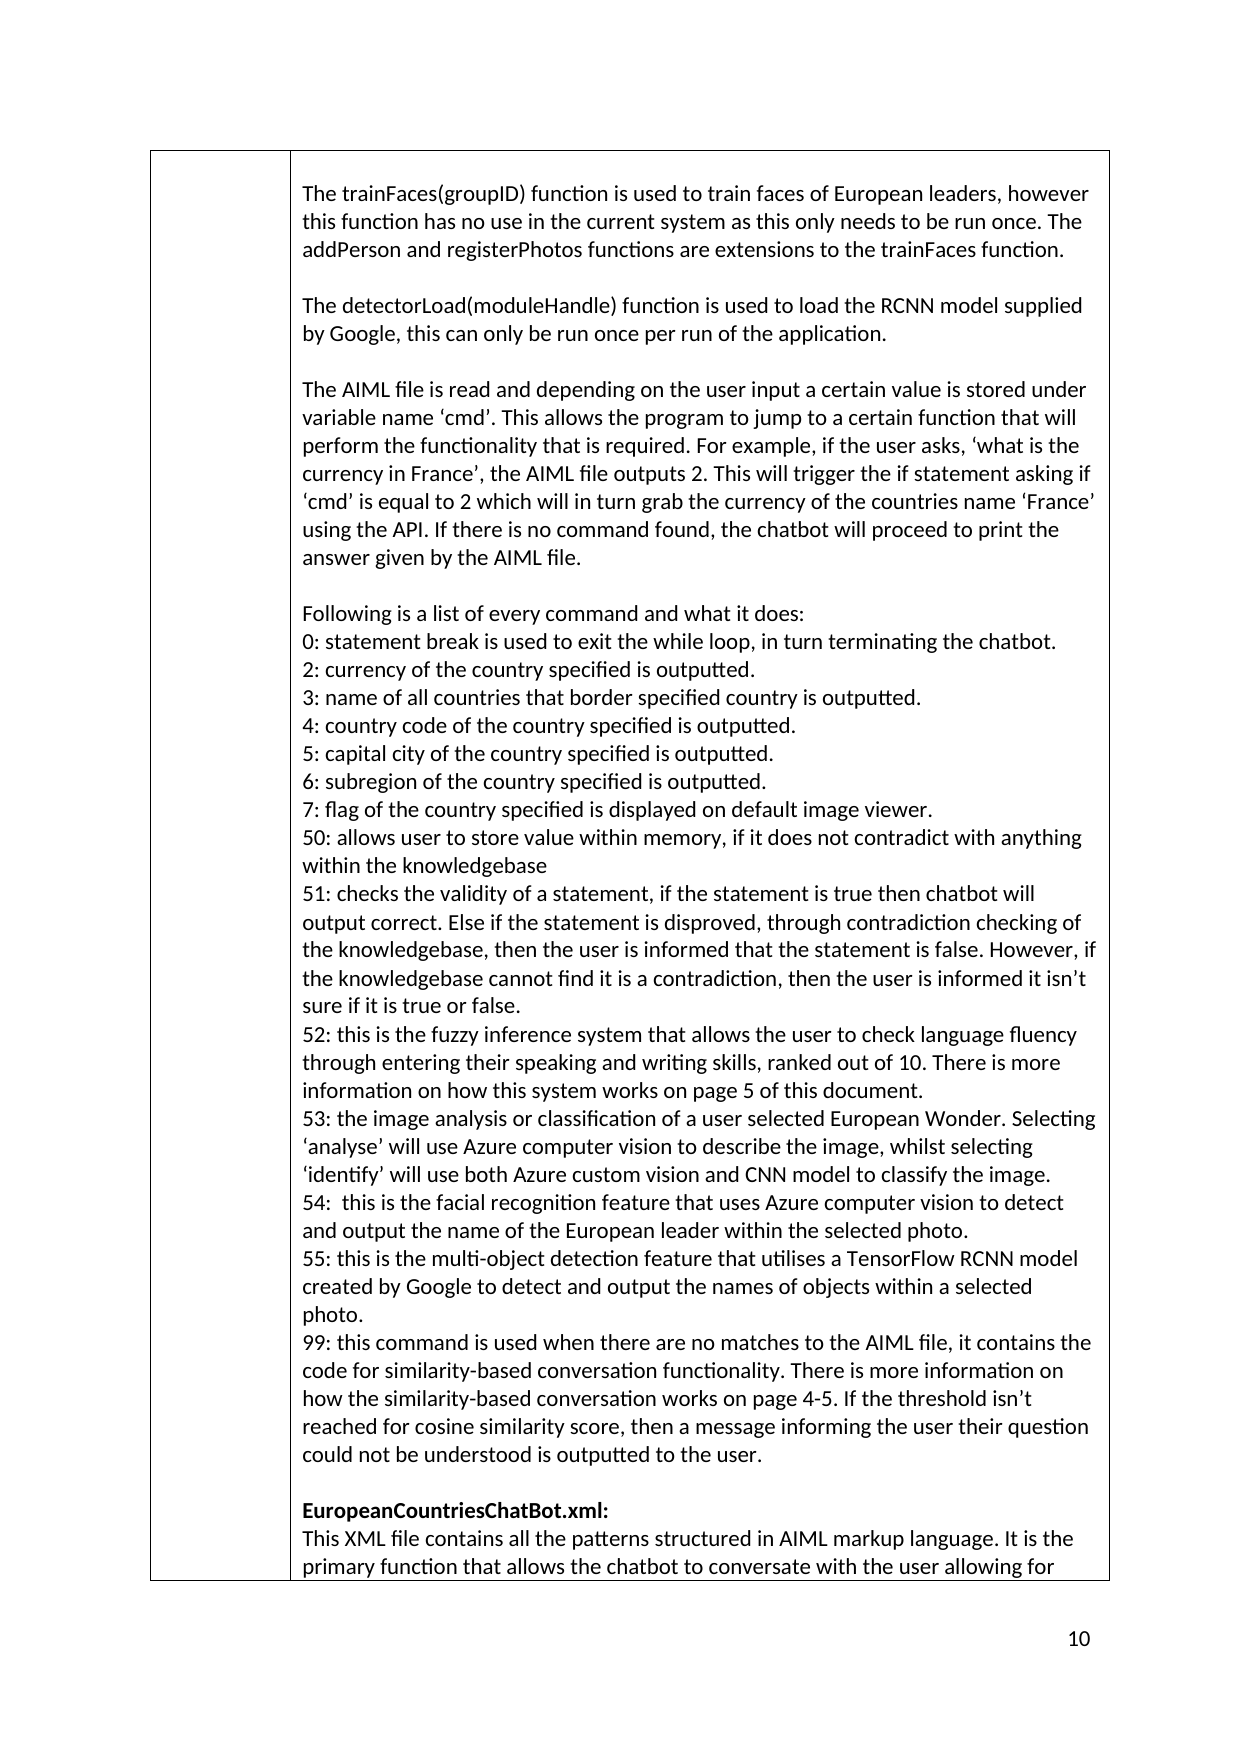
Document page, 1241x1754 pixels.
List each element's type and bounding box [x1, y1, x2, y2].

table_cell [291, 151, 1109, 1580]
table_cell [151, 151, 290, 1580]
